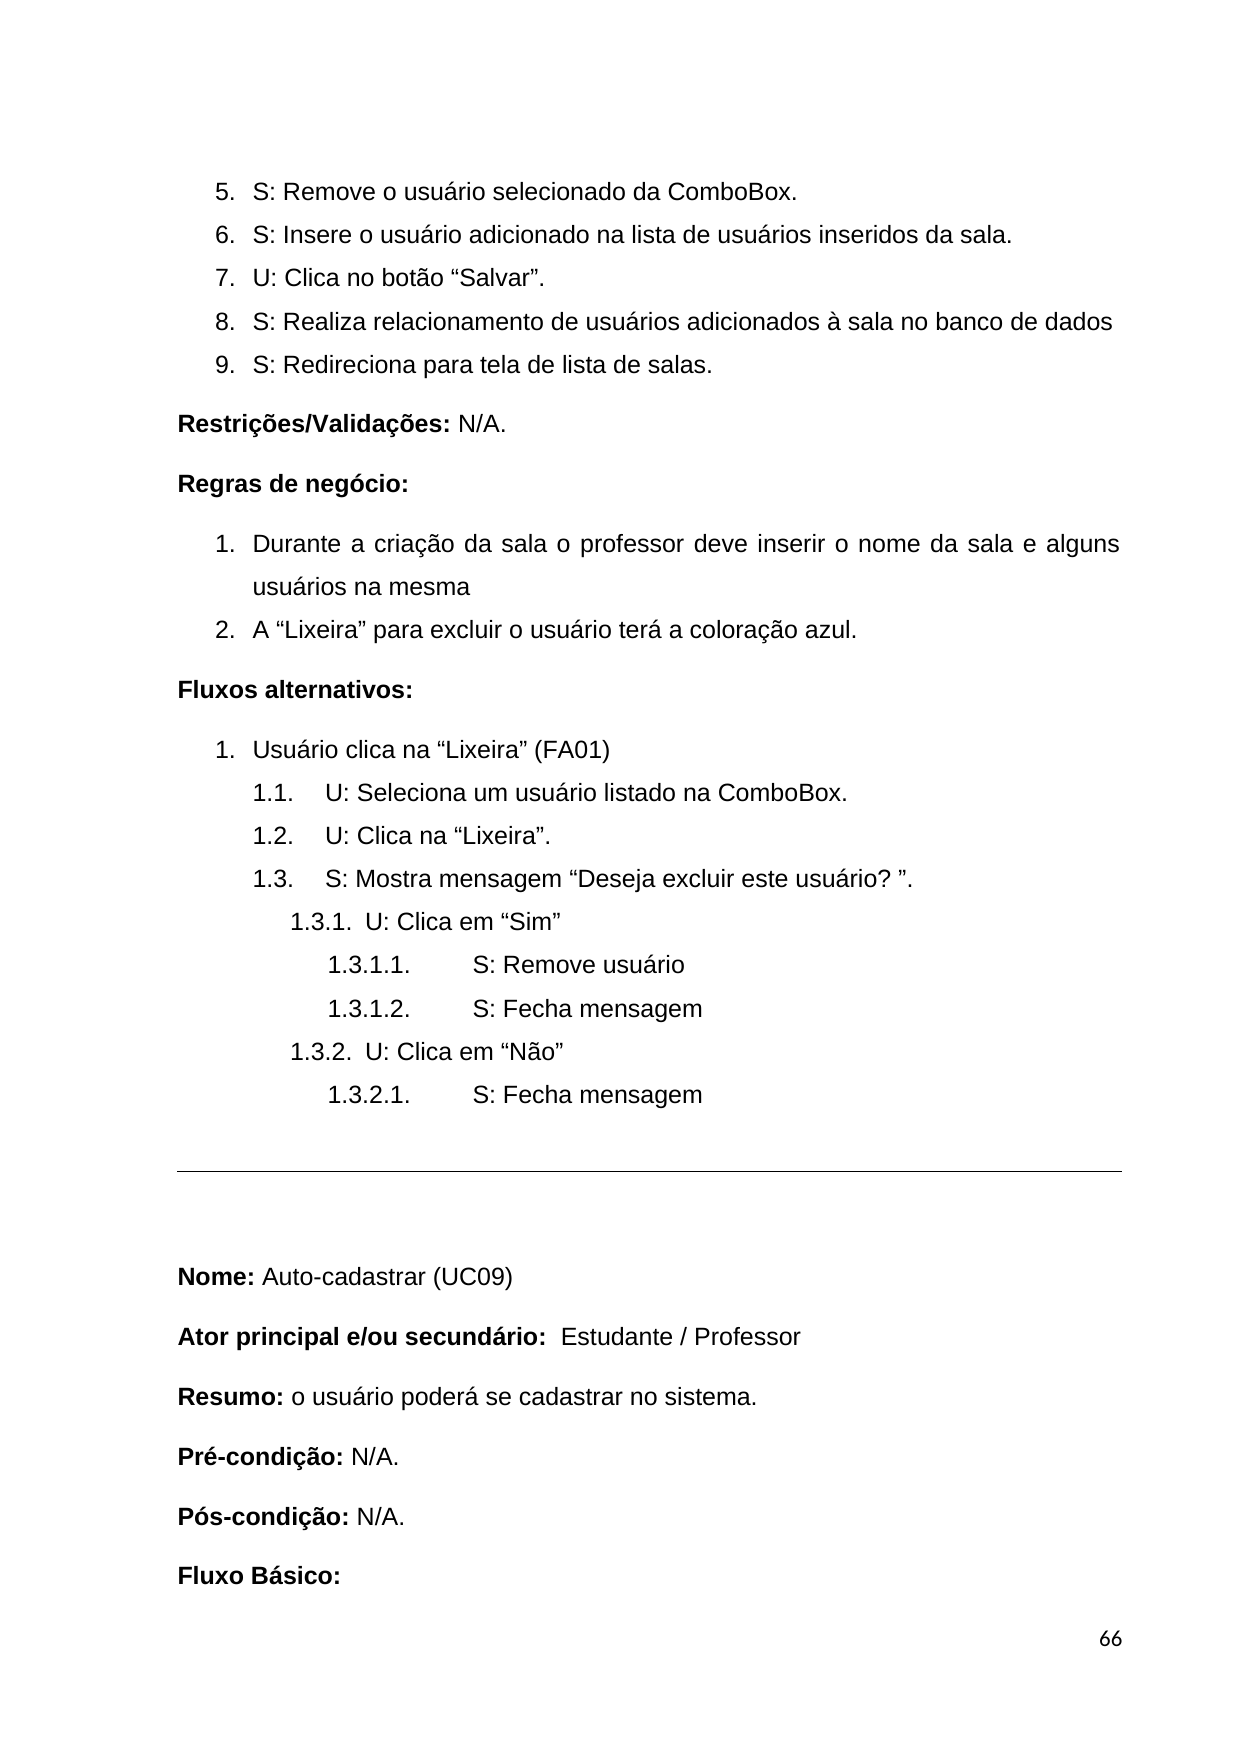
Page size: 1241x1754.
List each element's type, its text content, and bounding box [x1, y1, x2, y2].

list U: Clica em “Não” [290, 1037, 1122, 1066]
list A “Lixeira” para excluir o usuário terá a coloração azul. [215, 615, 1122, 644]
list S: Fecha mensagem [327, 994, 1122, 1022]
list S: Redireciona para tela de lista de salas. [215, 350, 1122, 378]
list S: Remove o usuário selecionado da ComboBox. [215, 177, 1122, 206]
list S: Fecha mensagem [327, 1080, 1122, 1109]
text Resumo: o usuário poderá se cadastrar no sistema. [177, 1382, 1122, 1411]
text Regras de negócio: [177, 469, 1122, 498]
text Fluxos alternativos: [177, 675, 1122, 704]
text Fluxo Básico: [177, 1561, 1122, 1590]
list U: Clica em “Sim” [290, 907, 1122, 936]
list U: Clica na “Lixeira”. [252, 821, 1122, 850]
list U: Clica no botão “Salvar”. [215, 263, 1122, 292]
text Pré-condição: N/A. [177, 1442, 1122, 1471]
text Pós-condição: N/A. [177, 1502, 1122, 1530]
text Nome: Auto-cadastrar (UC09) [177, 1262, 1122, 1291]
text Ator principal e/ou secundário: Estudante / Professor [177, 1322, 1122, 1351]
text Restrições/Validações: N/A. [177, 409, 1122, 438]
list S: Realiza relacionamento de usuários adicionados à sala no banco de dados [215, 307, 1122, 335]
list S: Remove usuário [327, 951, 1122, 979]
list Durante a criação da sala o professor deve inserir o nome da sala e alguns usuários na mesma [215, 529, 1122, 601]
list Usuário clica na “Lixeira” (FA01) [215, 735, 1122, 764]
list U: Seleciona um usuário listado na ComboBox. [252, 778, 1122, 807]
list S: Insere o usuário adicionado na lista de usuários inseridos da sala. [215, 220, 1122, 249]
list S: Mostra mensagem “Deseja excluir este usuário? ”. [252, 864, 1122, 893]
